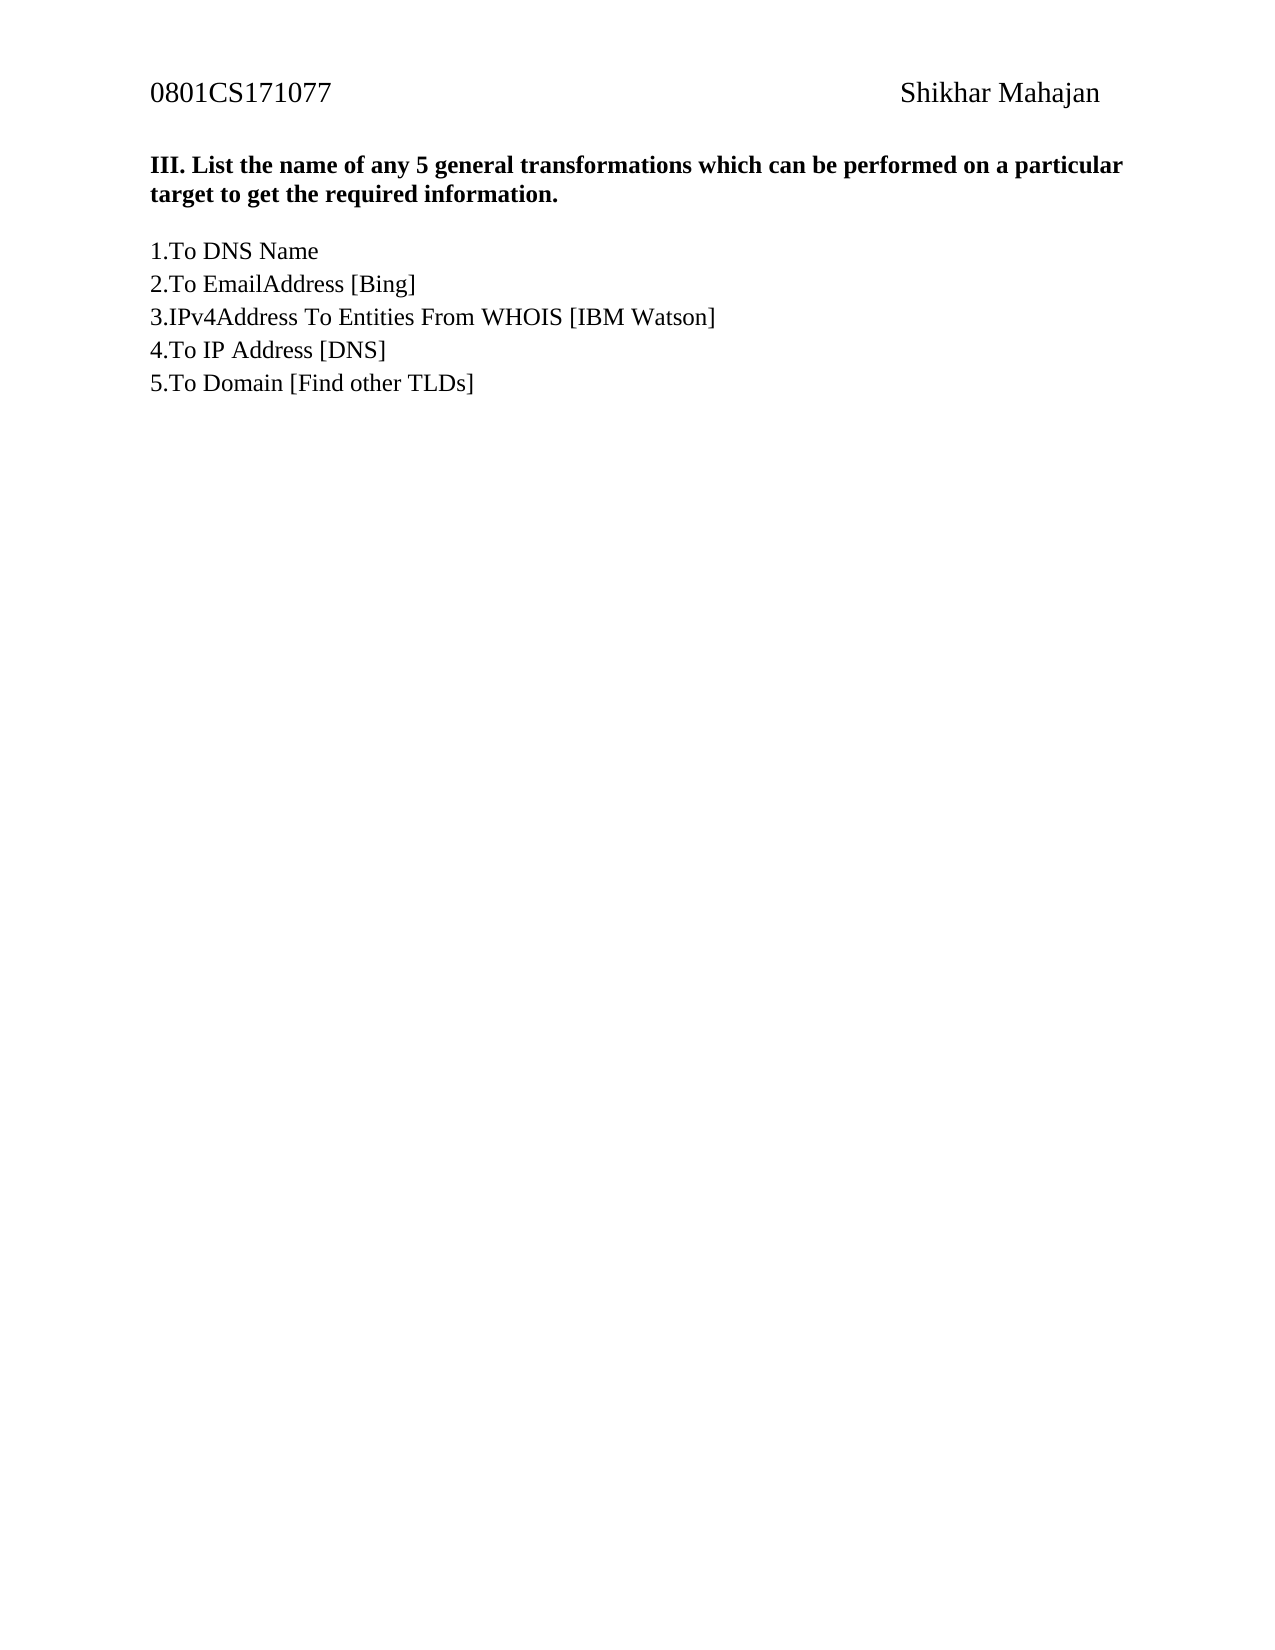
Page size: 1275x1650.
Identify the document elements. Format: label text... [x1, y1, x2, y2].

text III. List the name of any 5 general transformations which can be performed on a particular [150, 150, 1125, 179]
text 5.To Domain [Find other TLDs] [150, 368, 1125, 397]
text 3.IPv4Address To Entities From WHOIS [IBM Watson] [150, 302, 1125, 331]
text 4.To IP Address [DNS] [150, 335, 1125, 364]
text target to get the required information. [150, 179, 1125, 207]
text 1.To DNS Name [150, 236, 1125, 265]
text 2.To EmailAddress [Bing] [150, 269, 1125, 298]
